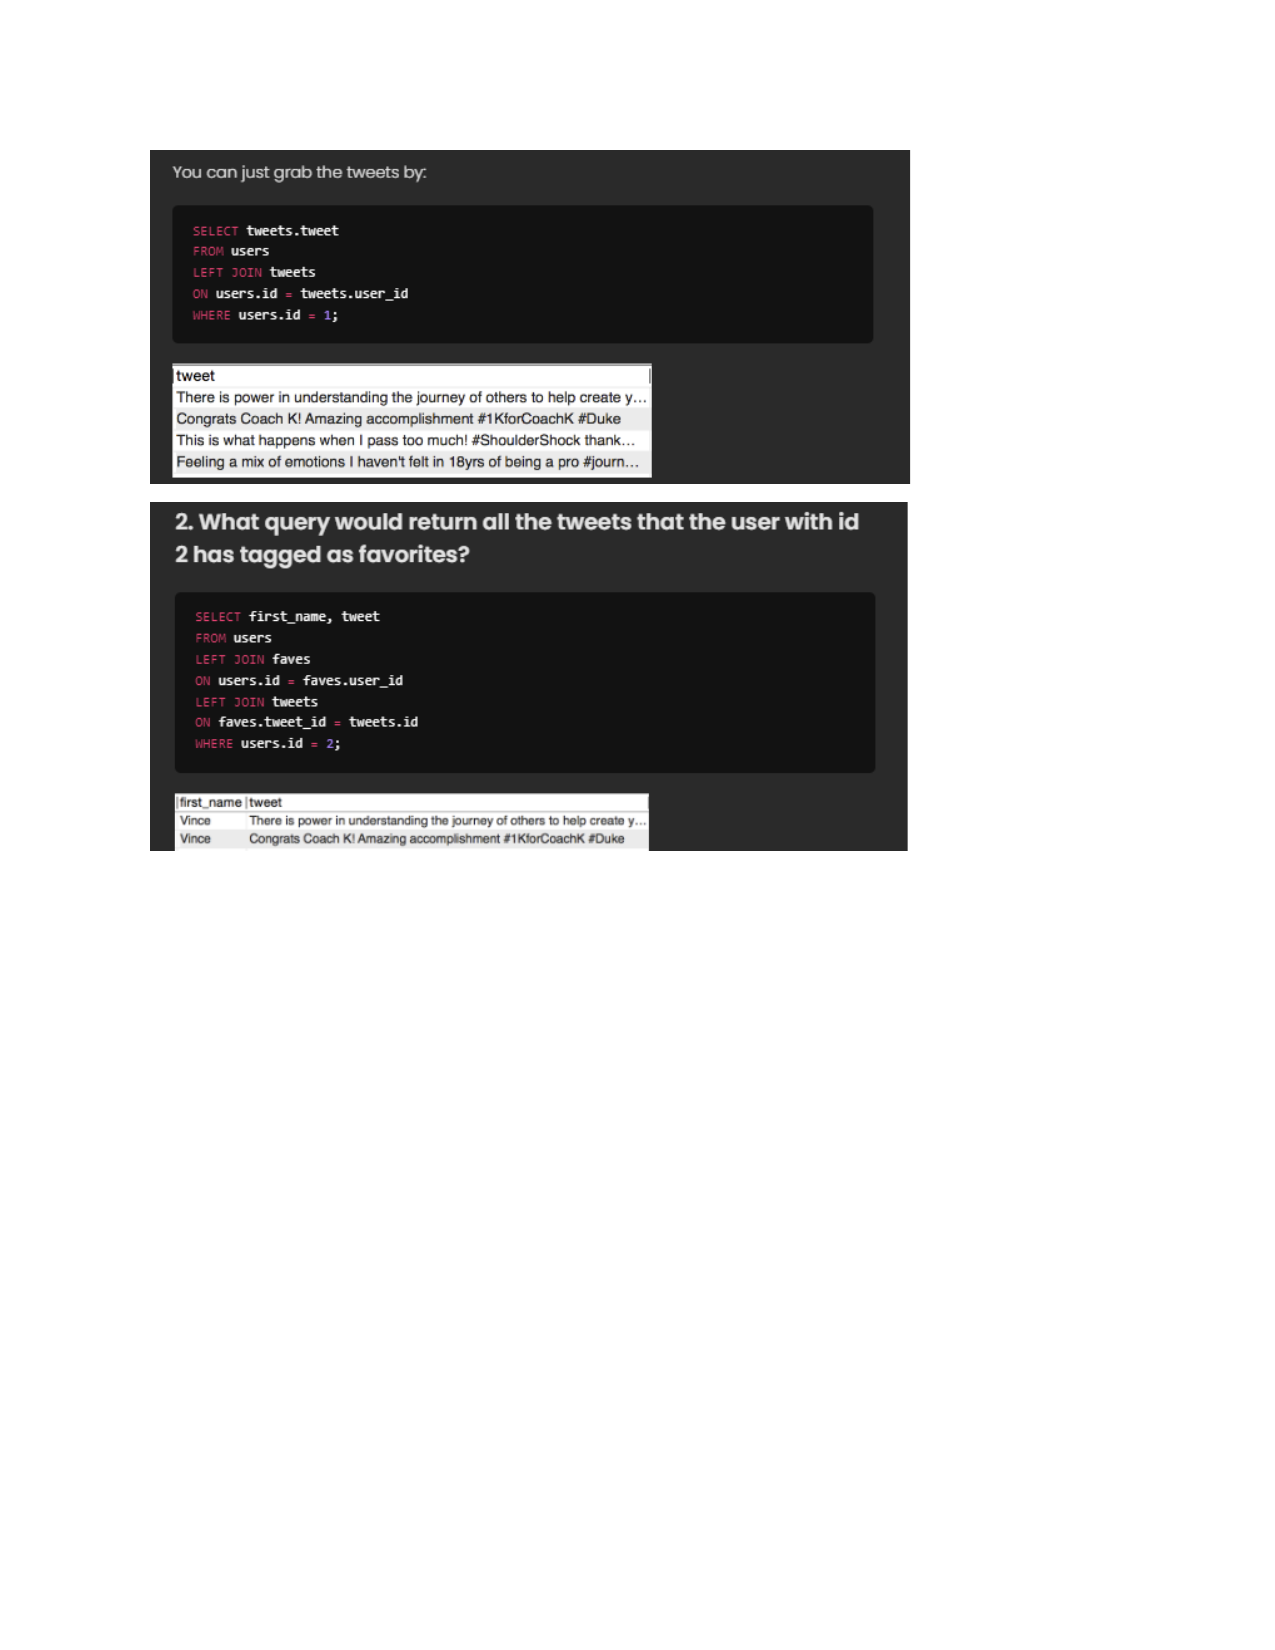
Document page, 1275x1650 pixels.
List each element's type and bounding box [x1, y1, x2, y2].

picture [150, 502, 908, 851]
picture [150, 150, 911, 484]
